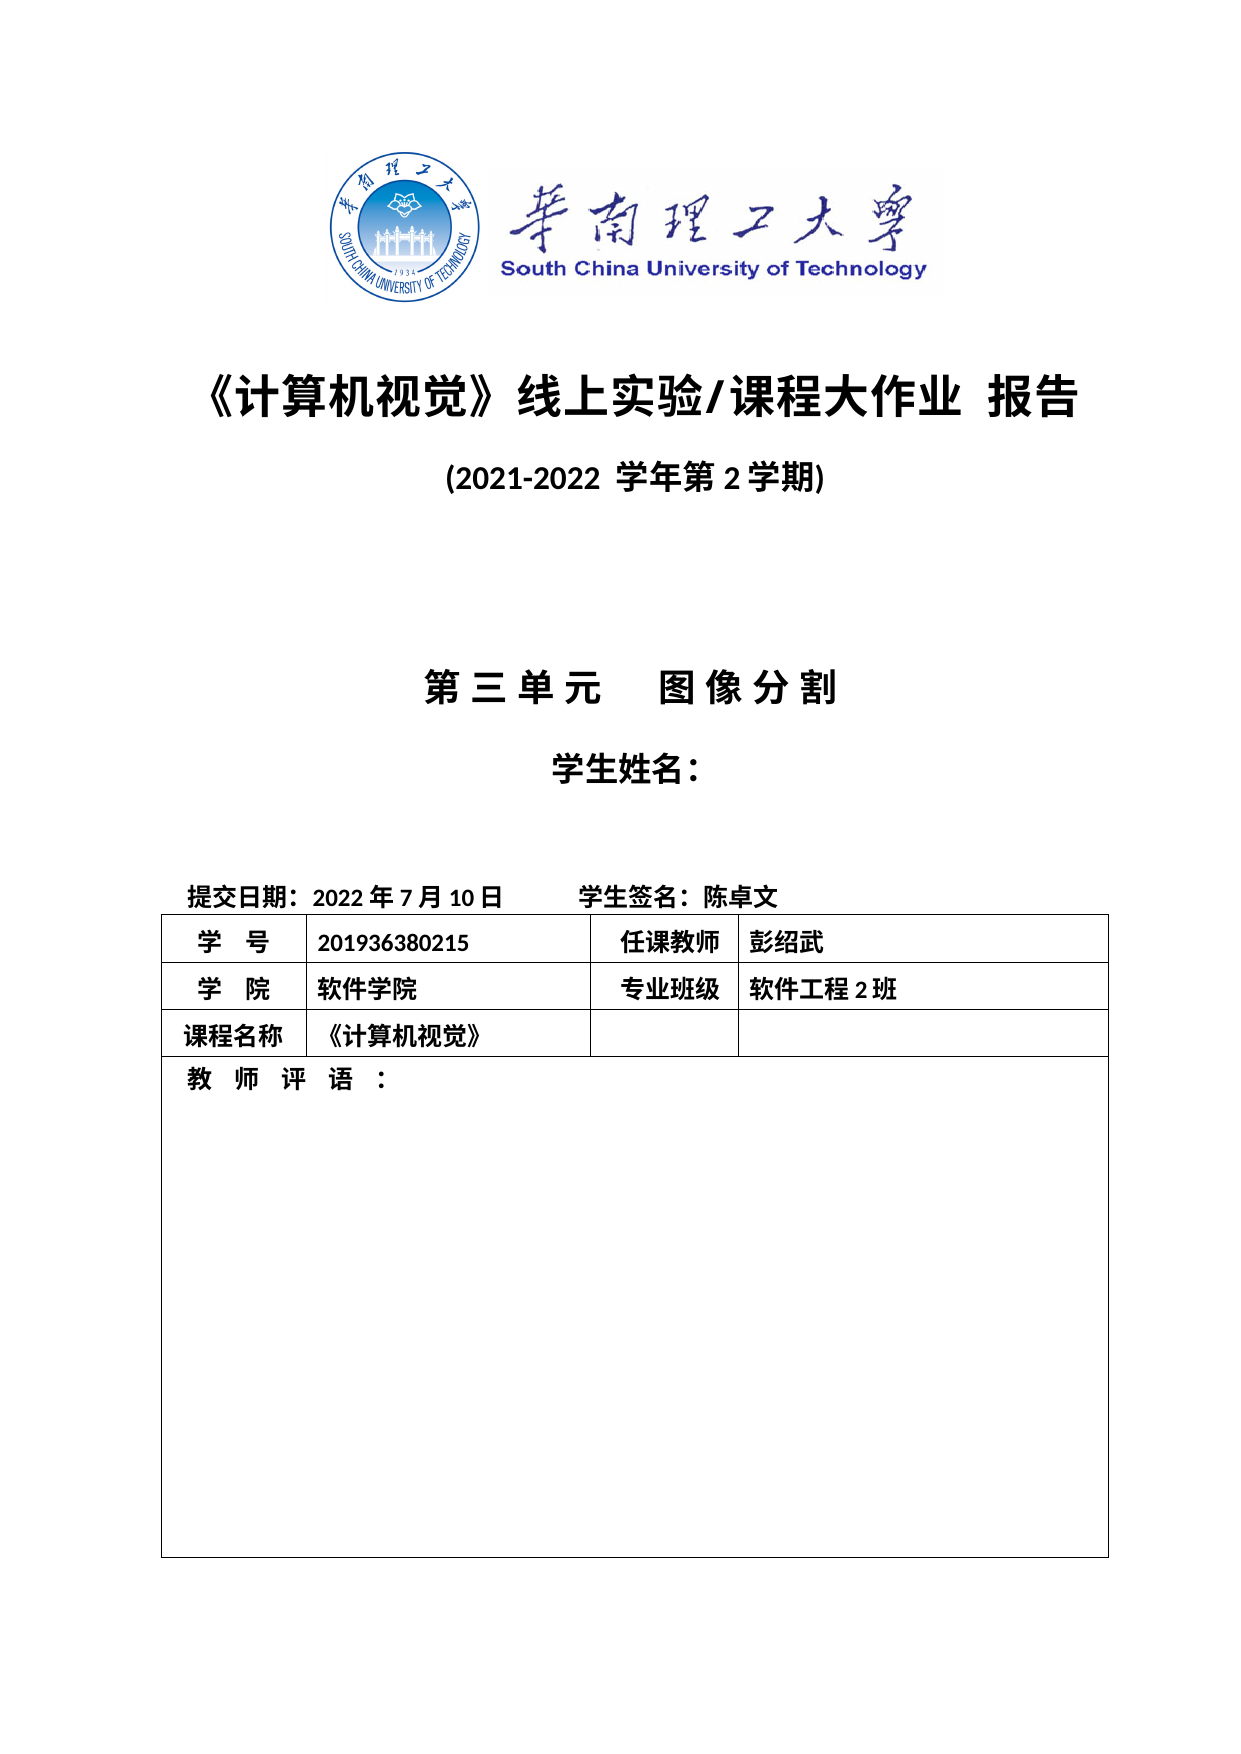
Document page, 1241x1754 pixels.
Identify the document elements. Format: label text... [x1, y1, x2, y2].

text 第三单元 图像分割 [187, 643, 1082, 727]
table_cell 学 院 [162, 963, 306, 1009]
table_header 任课教师 [591, 915, 738, 962]
table_cell 软件学院 [307, 963, 590, 1009]
text 学生姓名： [187, 748, 1082, 789]
table_cell 专业班级 [591, 963, 738, 1009]
table_cell 软件工程2班 [739, 963, 1108, 1009]
table_header 彭绍武 [739, 915, 1108, 962]
table_cell [591, 1010, 738, 1056]
table_header 学 号 [162, 915, 306, 962]
text 《计算机视觉》线上实验/课程大作业 报告 [187, 352, 1082, 435]
table_header 201936380215 [307, 915, 590, 962]
text 提交日期：2022 年 7 月 10 日 学生签名：陈卓文 [187, 873, 1082, 914]
text (2021-2022 学年第 2 学期) [187, 456, 1082, 498]
table_cell 教师评语： [162, 1057, 1108, 1557]
table_cell 《计算机视觉》 [307, 1010, 590, 1056]
table_cell [739, 1010, 1108, 1056]
picture [324, 147, 486, 306]
table_cell 课程名称 [162, 1010, 306, 1056]
